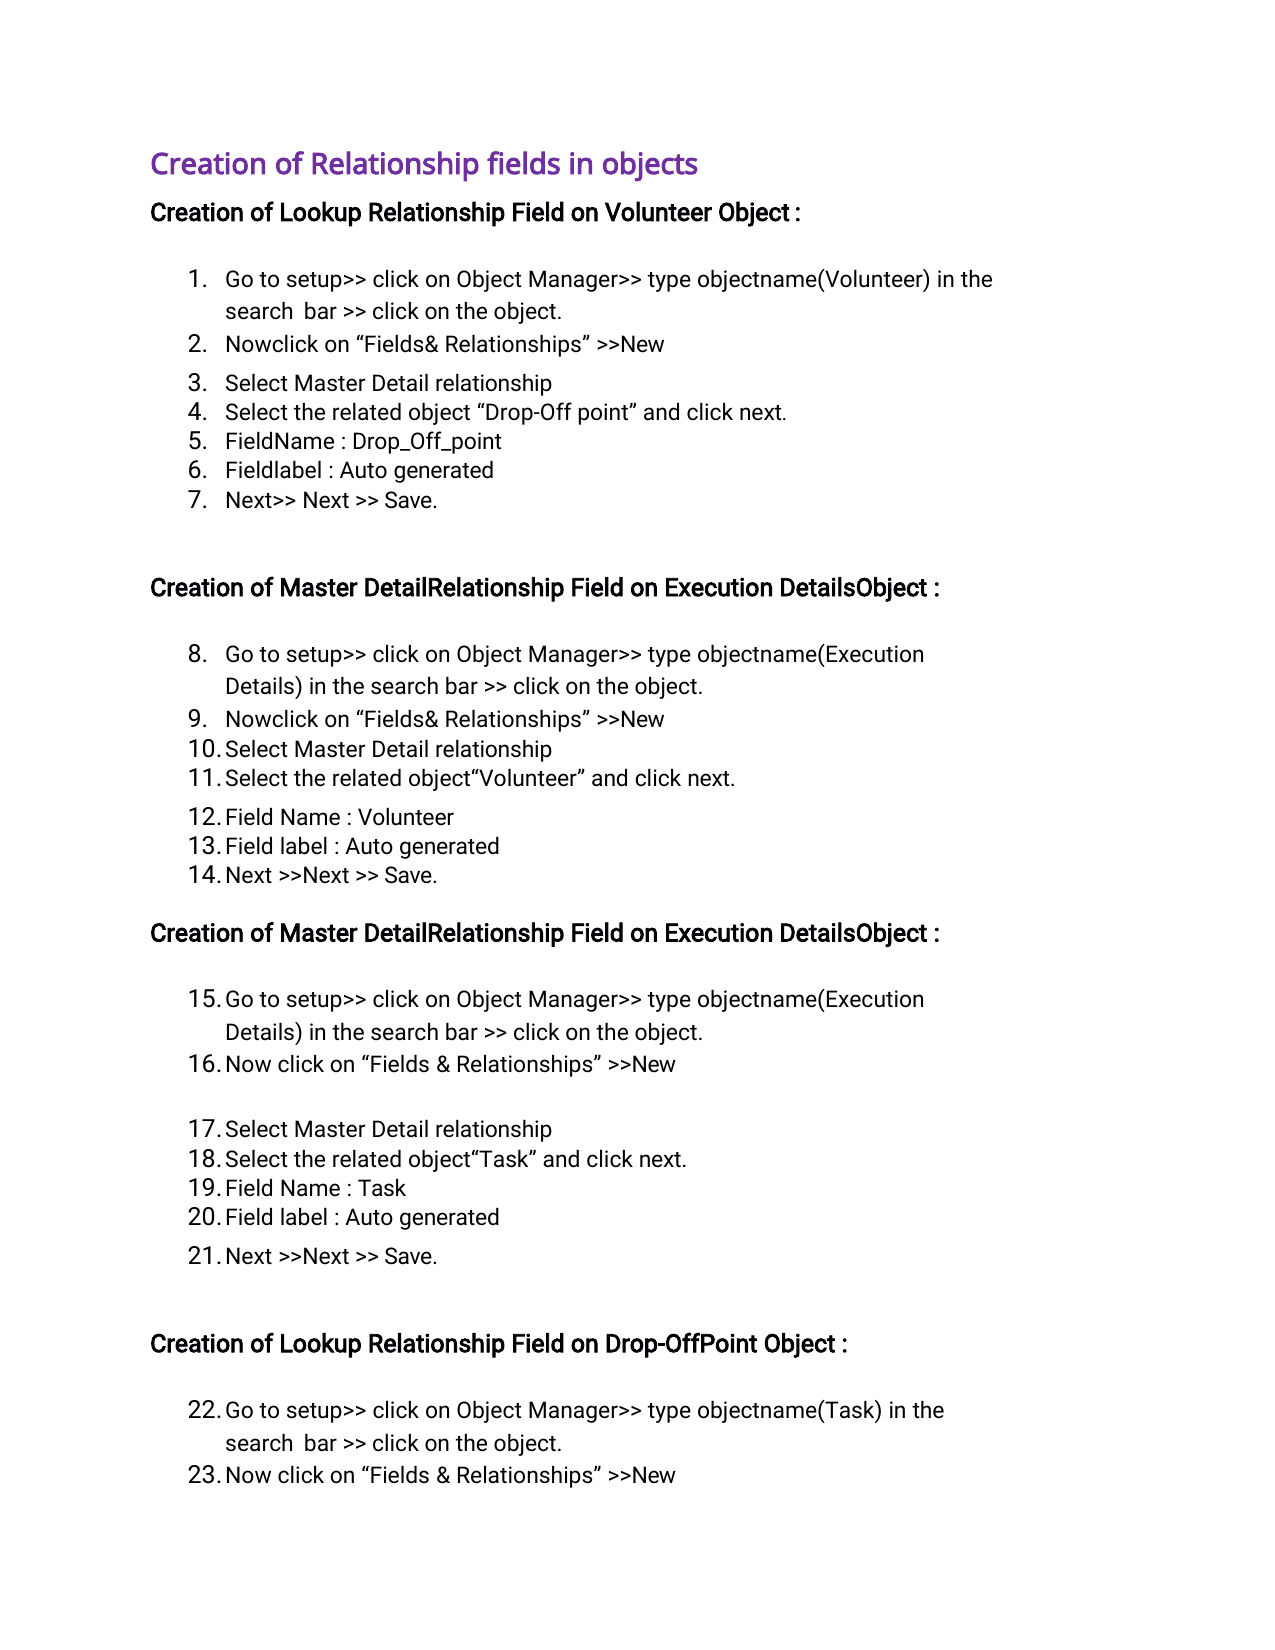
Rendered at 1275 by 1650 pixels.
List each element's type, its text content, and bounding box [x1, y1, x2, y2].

list Go to setup>> click on Object Manager>> type objectname(Execution Details) in the search bar >> click on the object. [187, 636, 952, 701]
subtitle Creation of Master DetailRelationship Field on Execution DetailsObject : [150, 572, 1125, 602]
list Select Master Detail relationship [187, 1115, 1125, 1144]
list Nowclick on “Fields& Relationships” >>New [187, 326, 1125, 358]
list Field Name : Task [187, 1173, 1125, 1202]
list Nowclick on “Fields& Relationships” >>New [187, 701, 1125, 734]
list Select the related object“Volunteer” and click next. [187, 763, 1125, 792]
list Next >>Next >> Save. [187, 1241, 1125, 1270]
list Select the related object “Drop-Off point” and click next. [187, 397, 1125, 426]
list FieldName : Drop_Off_point [187, 426, 1125, 456]
subtitle Creation of Relationship fields in objects [150, 150, 1125, 180]
list Field label : Auto generated [187, 831, 1125, 860]
list Now click on “Fields & Relationships” >>New [187, 1457, 1125, 1490]
list Go to setup>> click on Object Manager>> type objectname(Task) in the search bar >> click on the object. [187, 1392, 972, 1457]
list Select Master Detail relationship [187, 734, 1125, 763]
subtitle Creation of Lookup Relationship Field on Drop-OffPoint Object : [150, 1328, 1125, 1358]
subtitle Creation of Master DetailRelationship Field on Execution DetailsObject : [150, 917, 1125, 947]
list Field Name : Volunteer [187, 802, 1125, 831]
list Go to setup>> click on Object Manager>> type objectname(Volunteer) in the search bar >> click on the object. [187, 261, 1026, 326]
list Now click on “Fields & Relationships” >>New [187, 1047, 1125, 1079]
list Field label : Auto generated [187, 1202, 1125, 1232]
list Next >>Next >> Save. [187, 860, 1125, 889]
list Select the related object“Task” and click next. [187, 1144, 1125, 1173]
list Next>> Next >> Save. [187, 485, 1125, 514]
list Fieldlabel : Auto generated [187, 456, 1125, 485]
list Select Master Detail relationship [187, 368, 1125, 397]
subtitle Creation of Lookup Relationship Field on Volunteer Object : [150, 197, 1125, 227]
list Go to setup>> click on Object Manager>> type objectname(Execution Details) in the search bar >> click on the object. [187, 982, 952, 1047]
